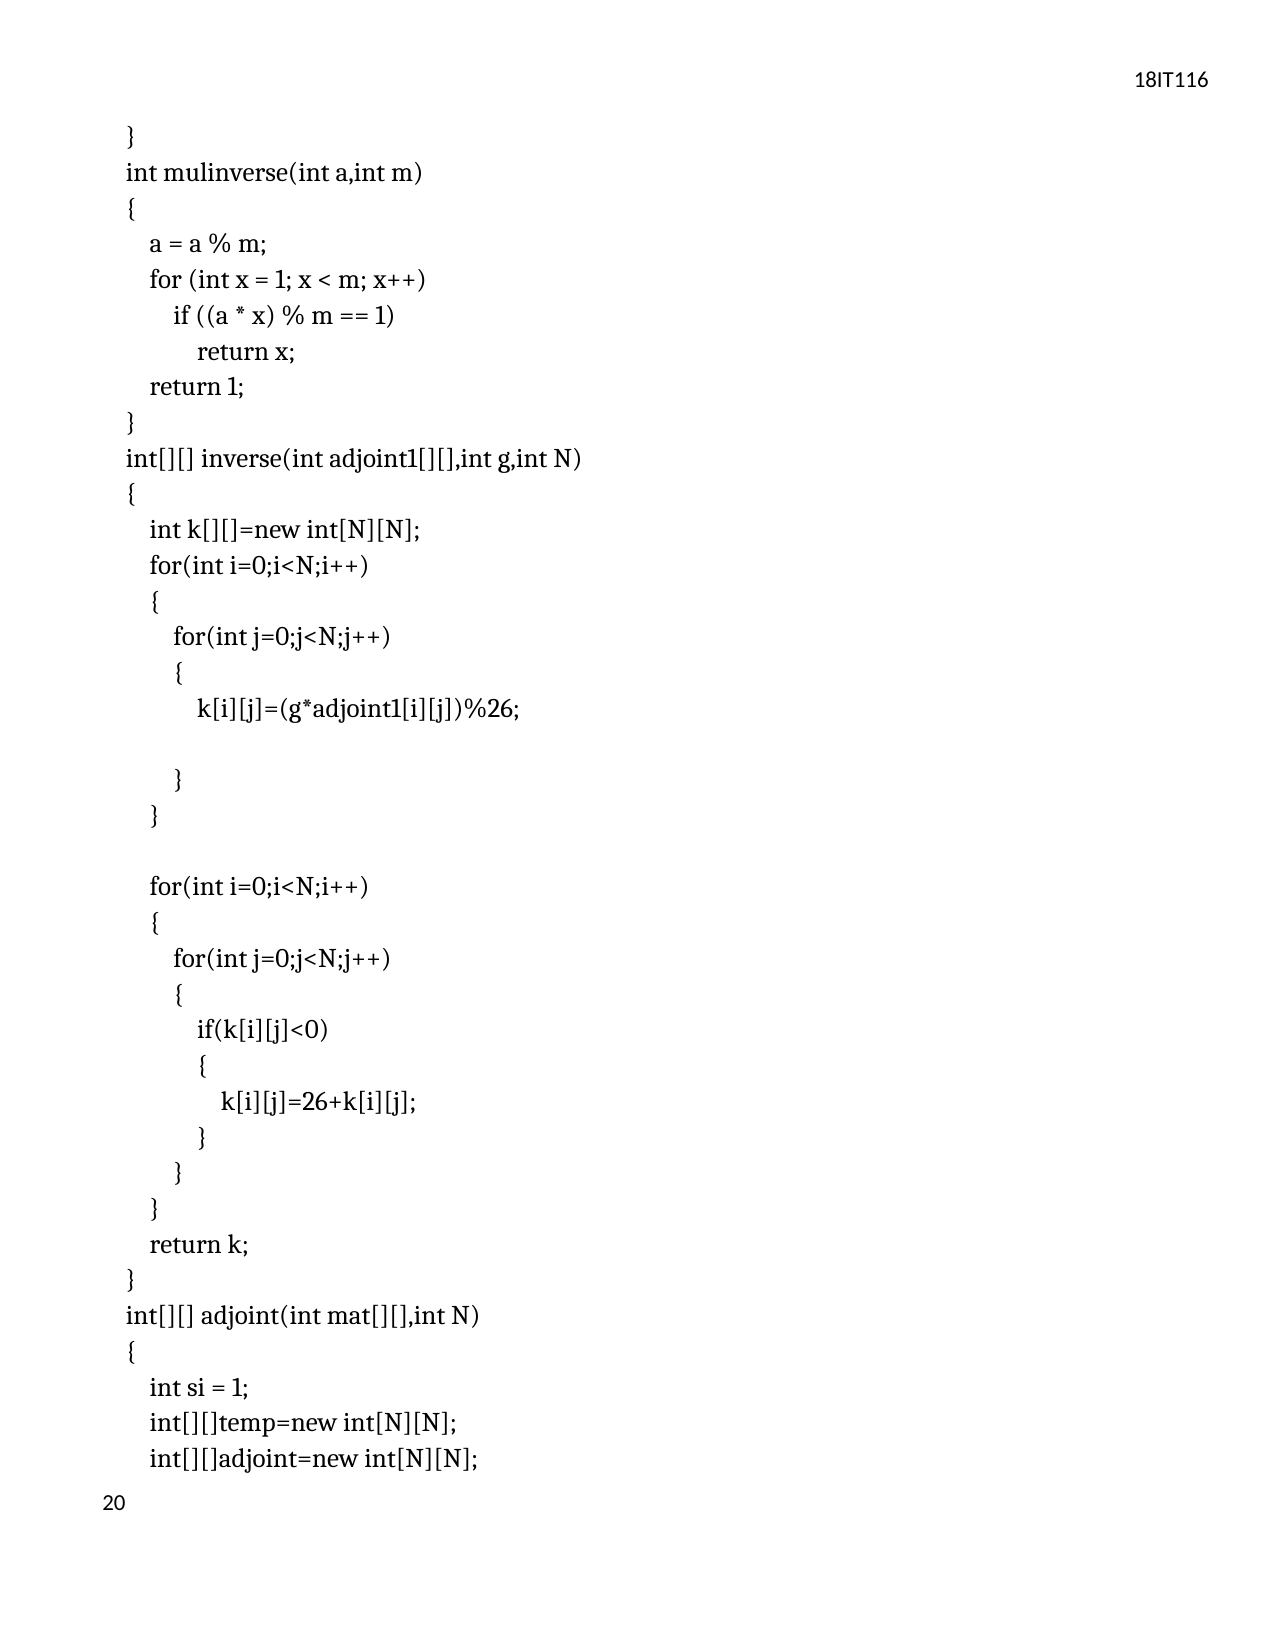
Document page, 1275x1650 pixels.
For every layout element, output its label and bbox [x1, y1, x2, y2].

text [102, 121, 1208, 1474]
